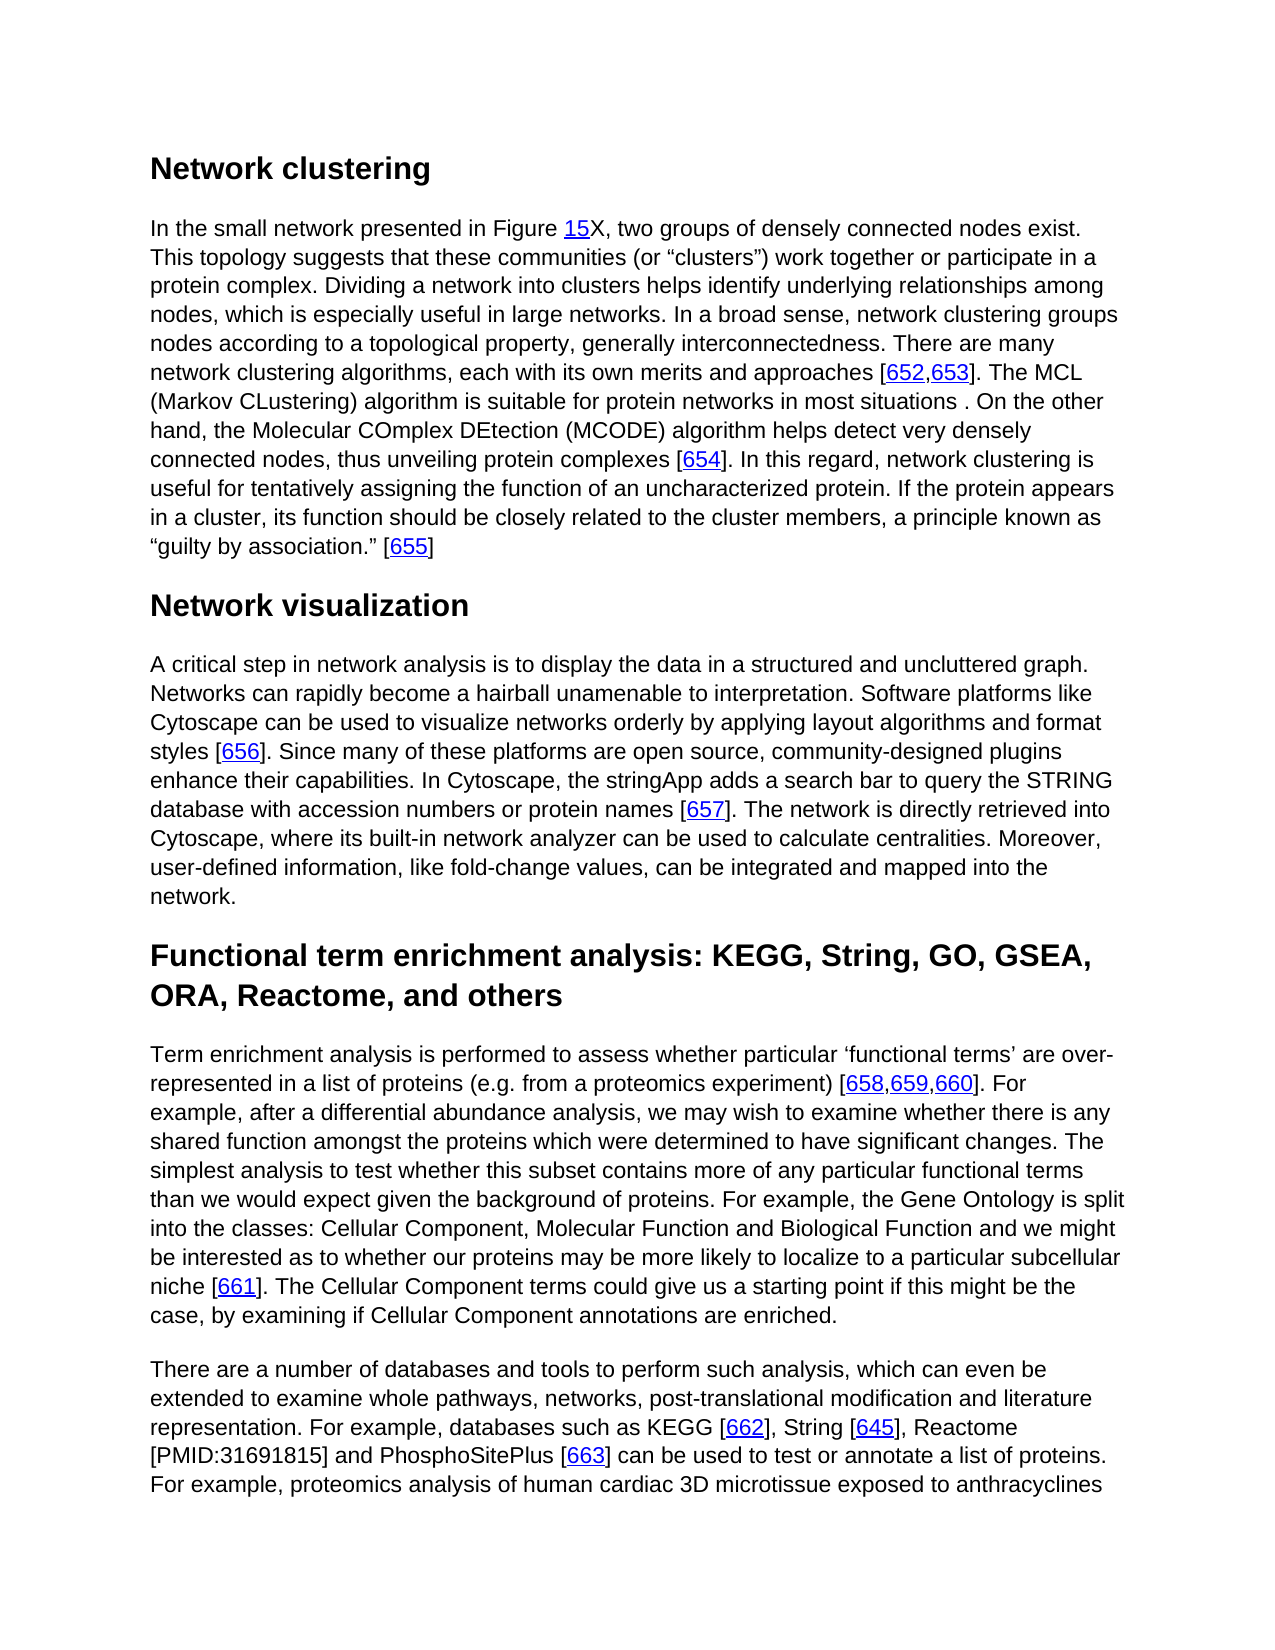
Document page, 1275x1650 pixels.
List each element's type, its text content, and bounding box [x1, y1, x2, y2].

subtitle Network clustering [150, 150, 1125, 186]
text In the small network presented in Figure 15X, two groups of densely connected nodes exist. This topology suggests that these communities (or “clusters”) work together or participate in a protein complex. Dividing a network into clusters helps identify underlying relationships among nodes, which is especially useful in large networks. In a broad sense, network clustering groups nodes according to a topological property, generally interconnectedness. There are many network clustering algorithms, each with its own merits and approaches [652,653]. The MCL (Markov CLustering) algorithm is suitable for protein networks in most situations . On the other hand, the Molecular COmplex DEtection (MCODE) algorithm helps detect very densely connected nodes, thus unveiling protein complexes [654]. In this regard, network clustering is useful for tentatively assigning the function of an uncharacterized protein. If the protein appears in a cluster, its function should be closely related to the cluster members, a principle known as “guilty by association.” [655] [150, 214, 1125, 559]
subtitle Network visualization [150, 587, 1125, 623]
text A critical step in network analysis is to display the data in a structured and uncluttered graph. Networks can rapidly become a hairball unamenable to interpretation. Software platforms like Cytoscape can be used to visualize networks orderly by applying layout algorithms and format styles [656]. Since many of these platforms are open source, community-designed plugins enhance their capabilities. In Cytoscape, the stringApp adds a search bar to query the STRING database with accession numbers or protein names [657]. The network is directly retrieved into Cytoscape, where its built-in network analyzer can be used to calculate centralities. Moreover, user-defined information, like fold-change values, can be integrated and mapped into the network. [150, 651, 1125, 909]
subtitle Functional term enrichment analysis: KEGG, String, GO, GSEA, ORA, Reactome, and others [150, 937, 1125, 1012]
text Term enrichment analysis is performed to assess whether particular ‘functional terms’ are over-represented in a list of proteins (e.g. from a proteomics experiment) [658,659,660]. For example, after a differential abundance analysis, we may wish to examine whether there is any shared function amongst the proteins which were determined to have significant changes. The simplest analysis to test whether this subset contains more of any particular functional terms than we would expect given the background of proteins. For example, the Gene Ontology is split into the classes: Cellular Component, Molecular Function and Biological Function and we might be interested as to whether our proteins may be more likely to localize to a particular subcellular niche [661]. The Cellular Component terms could give us a starting point if this might be the case, by examining if Cellular Component annotations are enriched. [150, 1041, 1125, 1328]
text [150, 1356, 1125, 1498]
